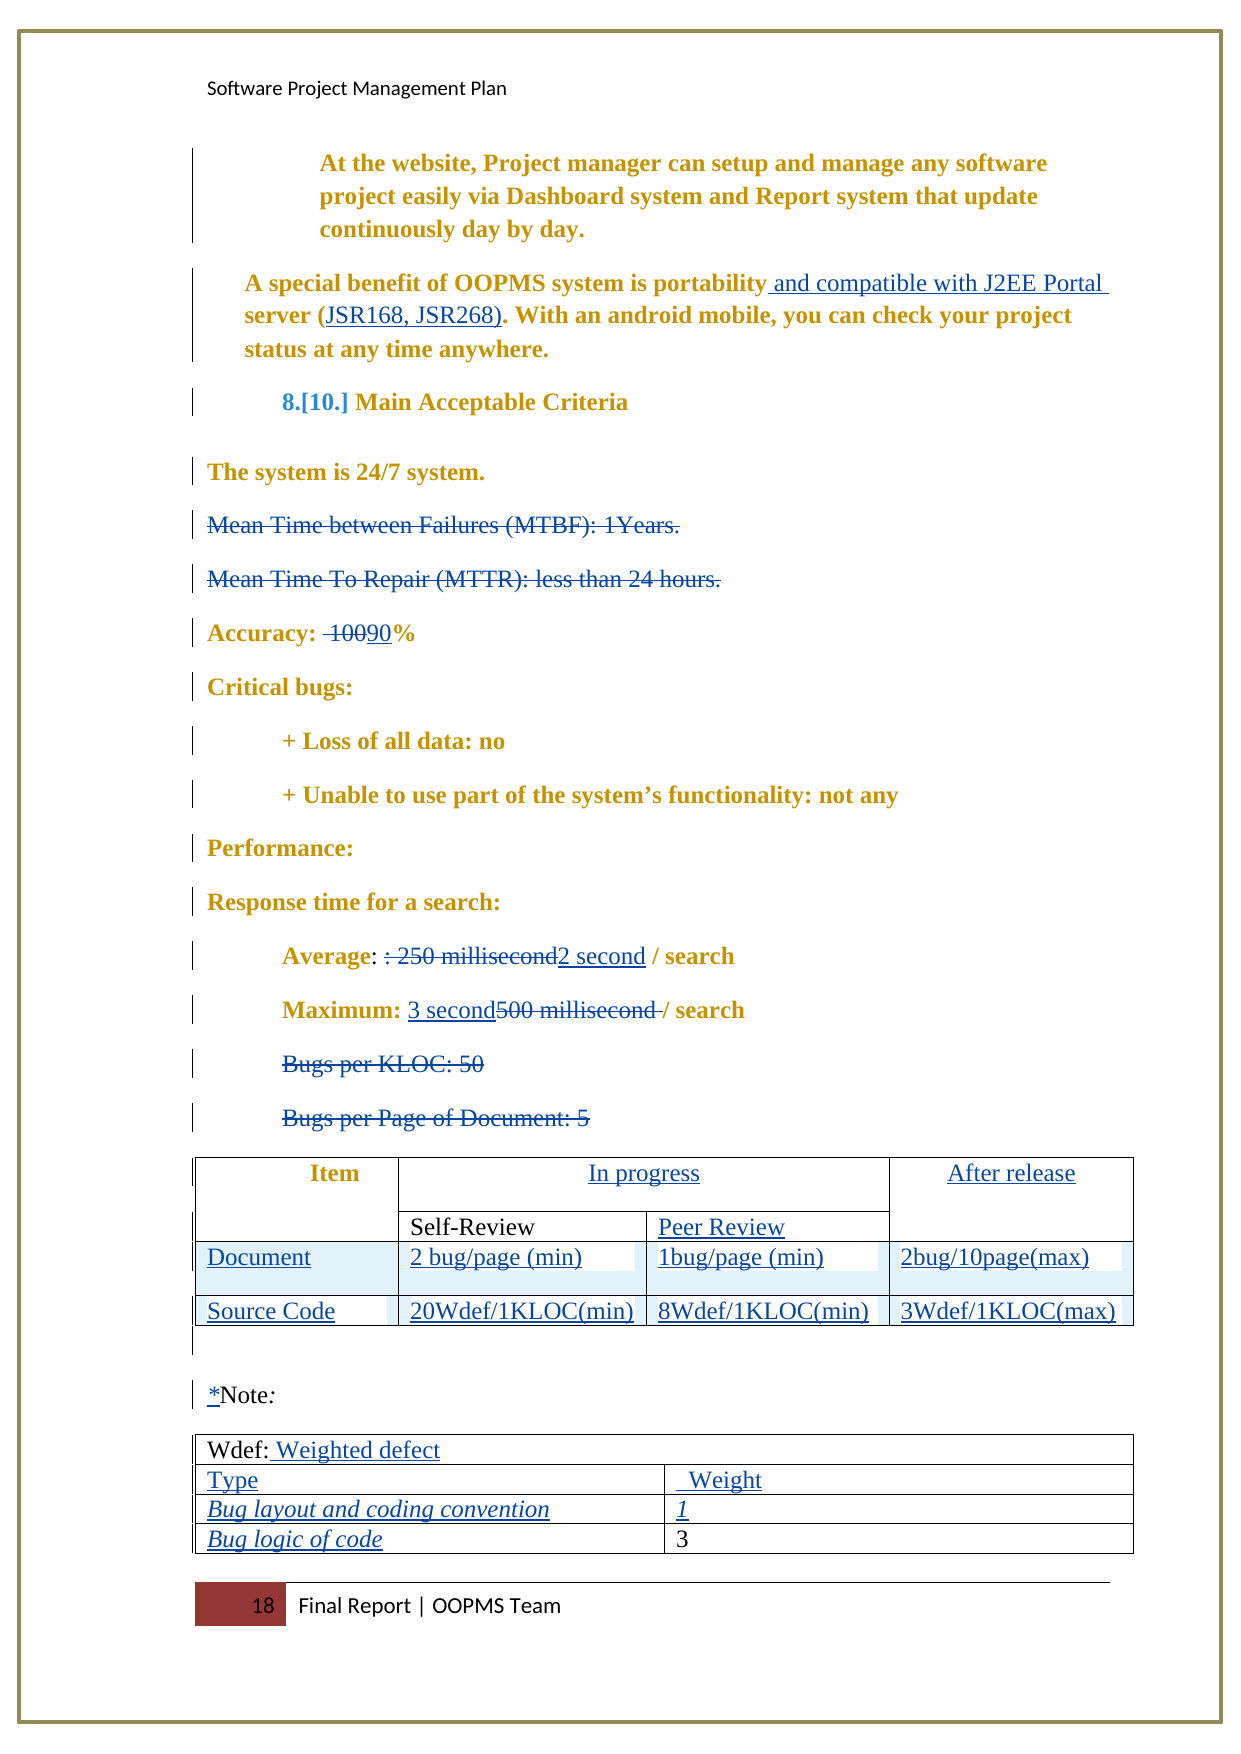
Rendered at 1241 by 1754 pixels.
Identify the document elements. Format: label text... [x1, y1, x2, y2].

table_cell [878, 1212, 889, 1241]
table_header Wdef: [196, 1435, 1133, 1464]
table_header Item [196, 1158, 398, 1241]
table_cell [196, 1465, 664, 1493]
text Performance: [207, 833, 1122, 862]
table_cell [196, 1524, 664, 1553]
table_header [399, 1158, 889, 1211]
table_cell [647, 1212, 658, 1241]
text + Loss of all data: no [207, 726, 1122, 754]
table_cell [196, 1495, 664, 1523]
text + Unable to use part of the system’s functionality: not any [207, 780, 1122, 808]
text At the website, Project manager can setup and manage any software project easily via Dashboard system and Report system that update continuously day by day. [319, 148, 1122, 242]
text Maximum: / search [282, 995, 1122, 1024]
table_cell [665, 1495, 1133, 1523]
text The system is 24/7 system. [207, 457, 1122, 485]
subtitle Main Acceptable Criteria [282, 387, 1122, 452]
text Average: / search [282, 941, 1122, 970]
text Response time for a search: [207, 887, 1122, 916]
table_header [890, 1158, 1133, 1241]
text Note: [207, 1380, 1122, 1409]
text Critical bugs: [207, 672, 1122, 701]
text A special benefit of OOPMS system is portabilityserver (. With an android mobile, you can check your project status at any time anywhere. [244, 268, 1122, 362]
table_cell 3 [665, 1524, 1133, 1553]
text Accuracy: % [207, 618, 1122, 647]
table_cell [665, 1465, 1133, 1493]
